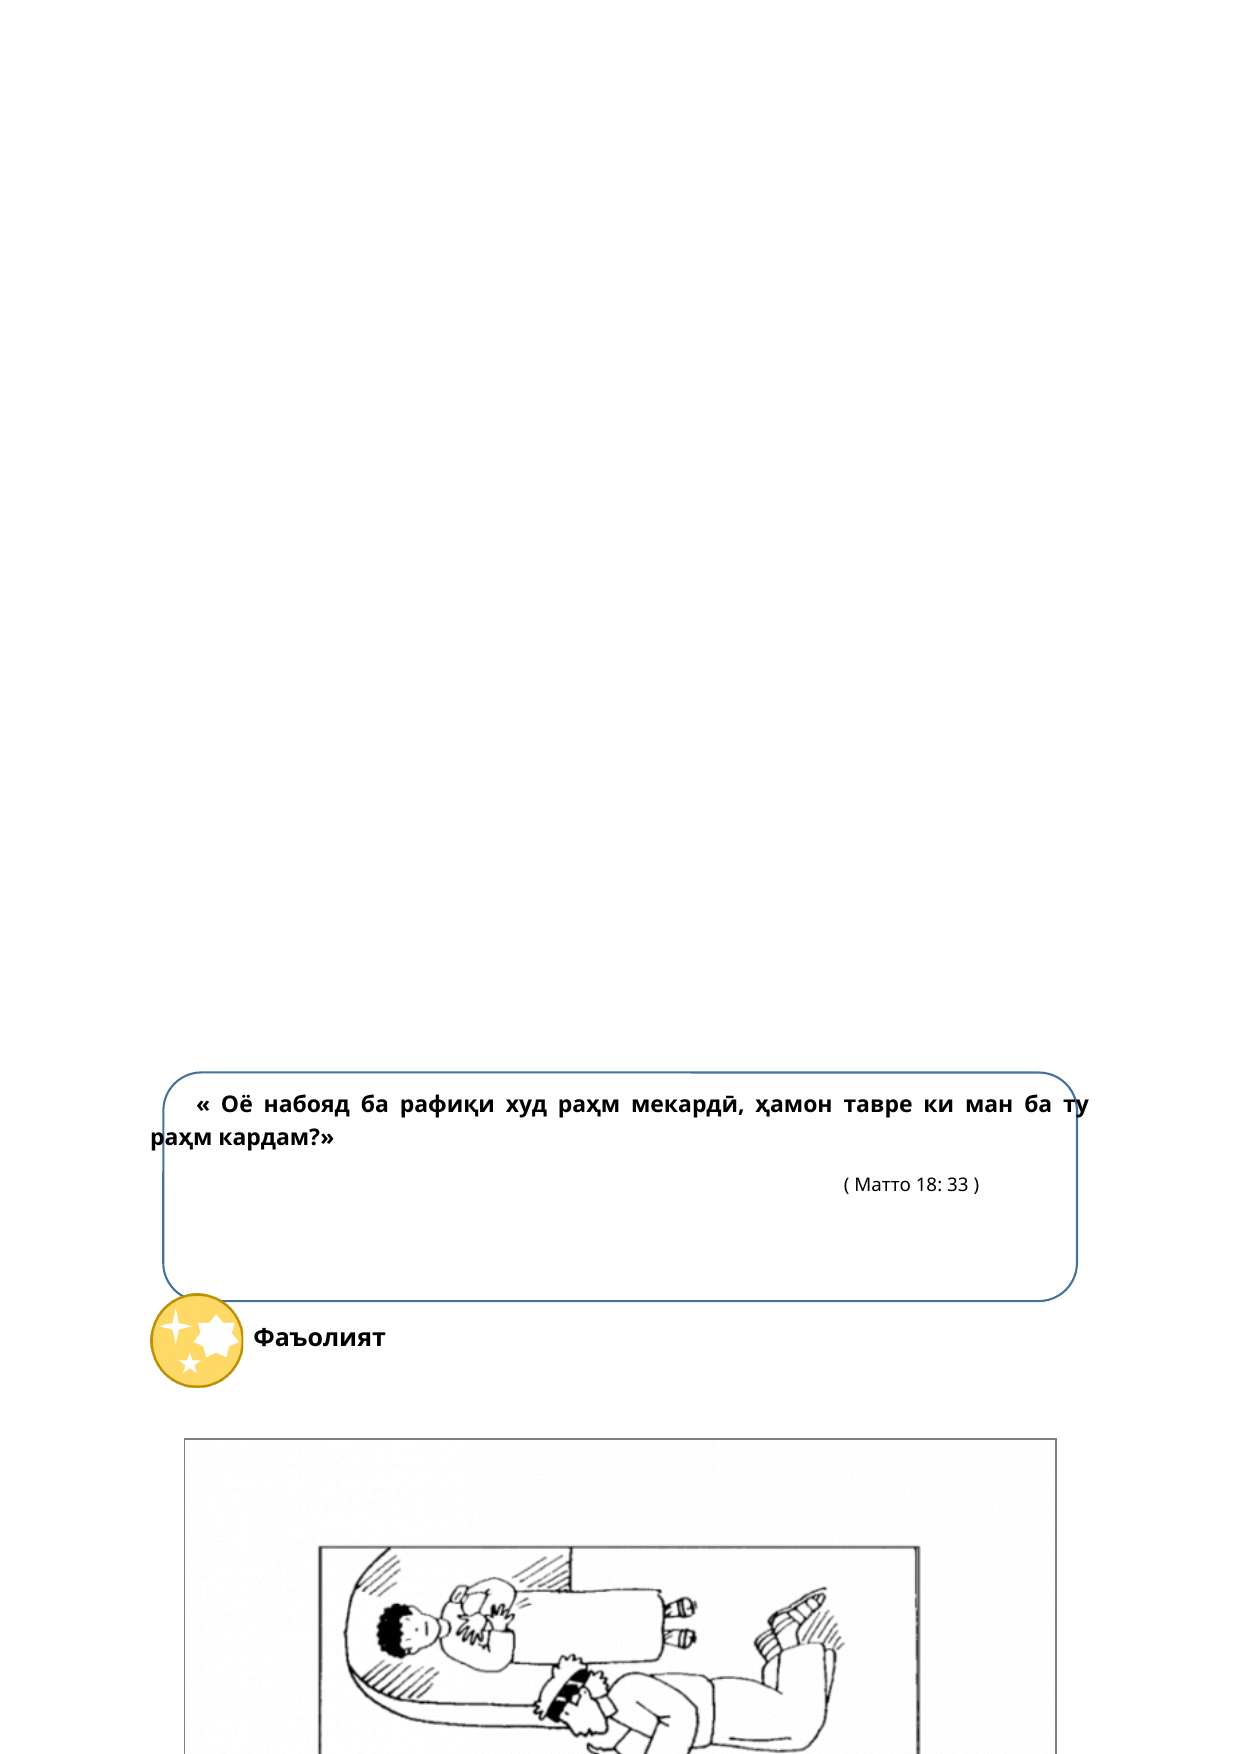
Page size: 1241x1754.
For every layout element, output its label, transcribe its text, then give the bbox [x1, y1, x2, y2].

text Фаъолият [244, 1320, 1090, 1354]
text « Оё набояд ба рафиқи худ раҳм мекардӣ, ҳамон тавре ки ман ба ту раҳм кардам?» [150, 1088, 1090, 1153]
picture [185, 1440, 1055, 1754]
text ( Матто 18: 33 ) [150, 1172, 1090, 1197]
picture [150, 1293, 244, 1388]
